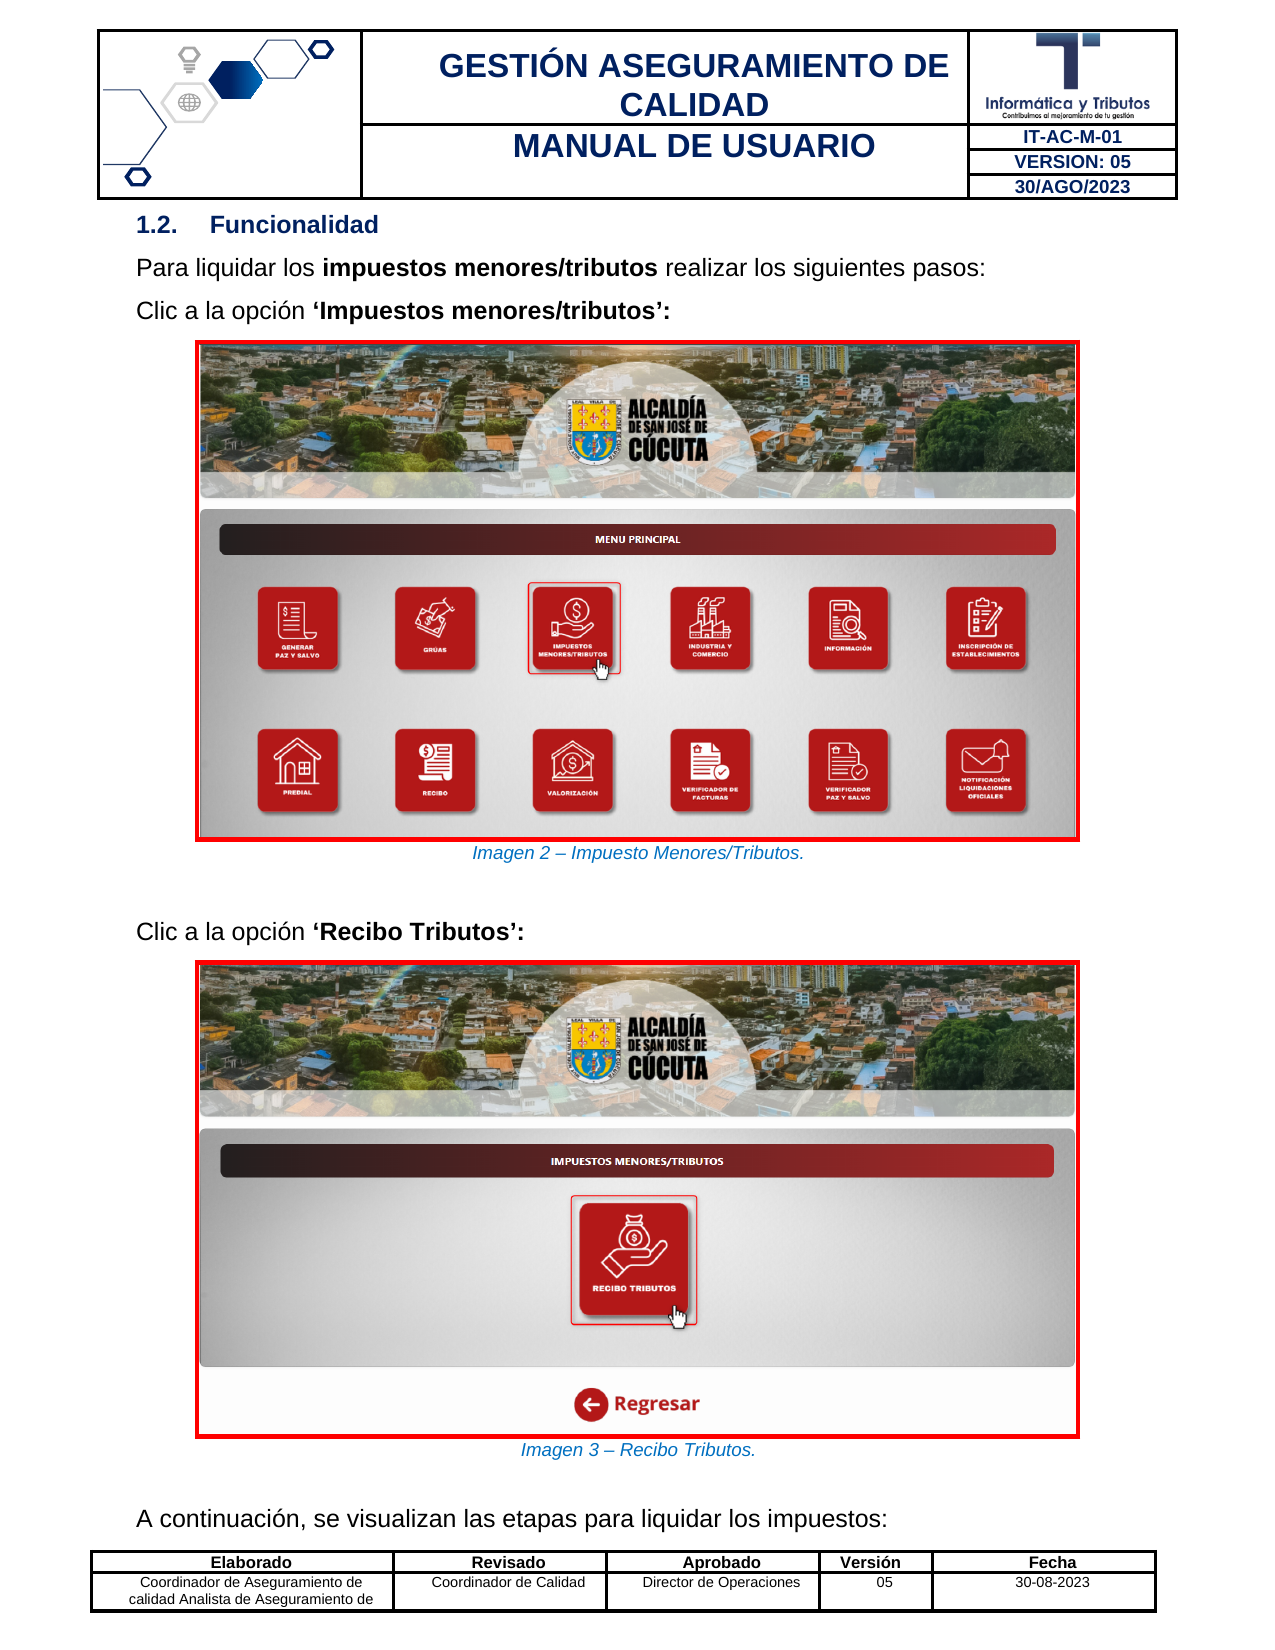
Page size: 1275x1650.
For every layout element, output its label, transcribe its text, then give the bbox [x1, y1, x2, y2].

subtitle Funcionalidad [136, 210, 1139, 239]
picture [199, 965, 1076, 1434]
text Imagen 3 – Recibo Tributos. [136, 1439, 1139, 1461]
picture [985, 32, 1150, 120]
list Clic a la opción ‘Recibo Tributos’: [136, 917, 1139, 946]
text Para liquidar los impuestos menores/tributos realizar los siguientes pasos: [136, 253, 1139, 282]
text Imagen 2 – Impuesto Menores/Tributos. [136, 842, 1139, 863]
text A continuación, se visualizan las etapas para liquidar los impuestos: [136, 1504, 1139, 1532]
picture [199, 344, 1076, 837]
list Clic a la opción ‘Impuestos menores/tributos’: [136, 296, 1139, 325]
